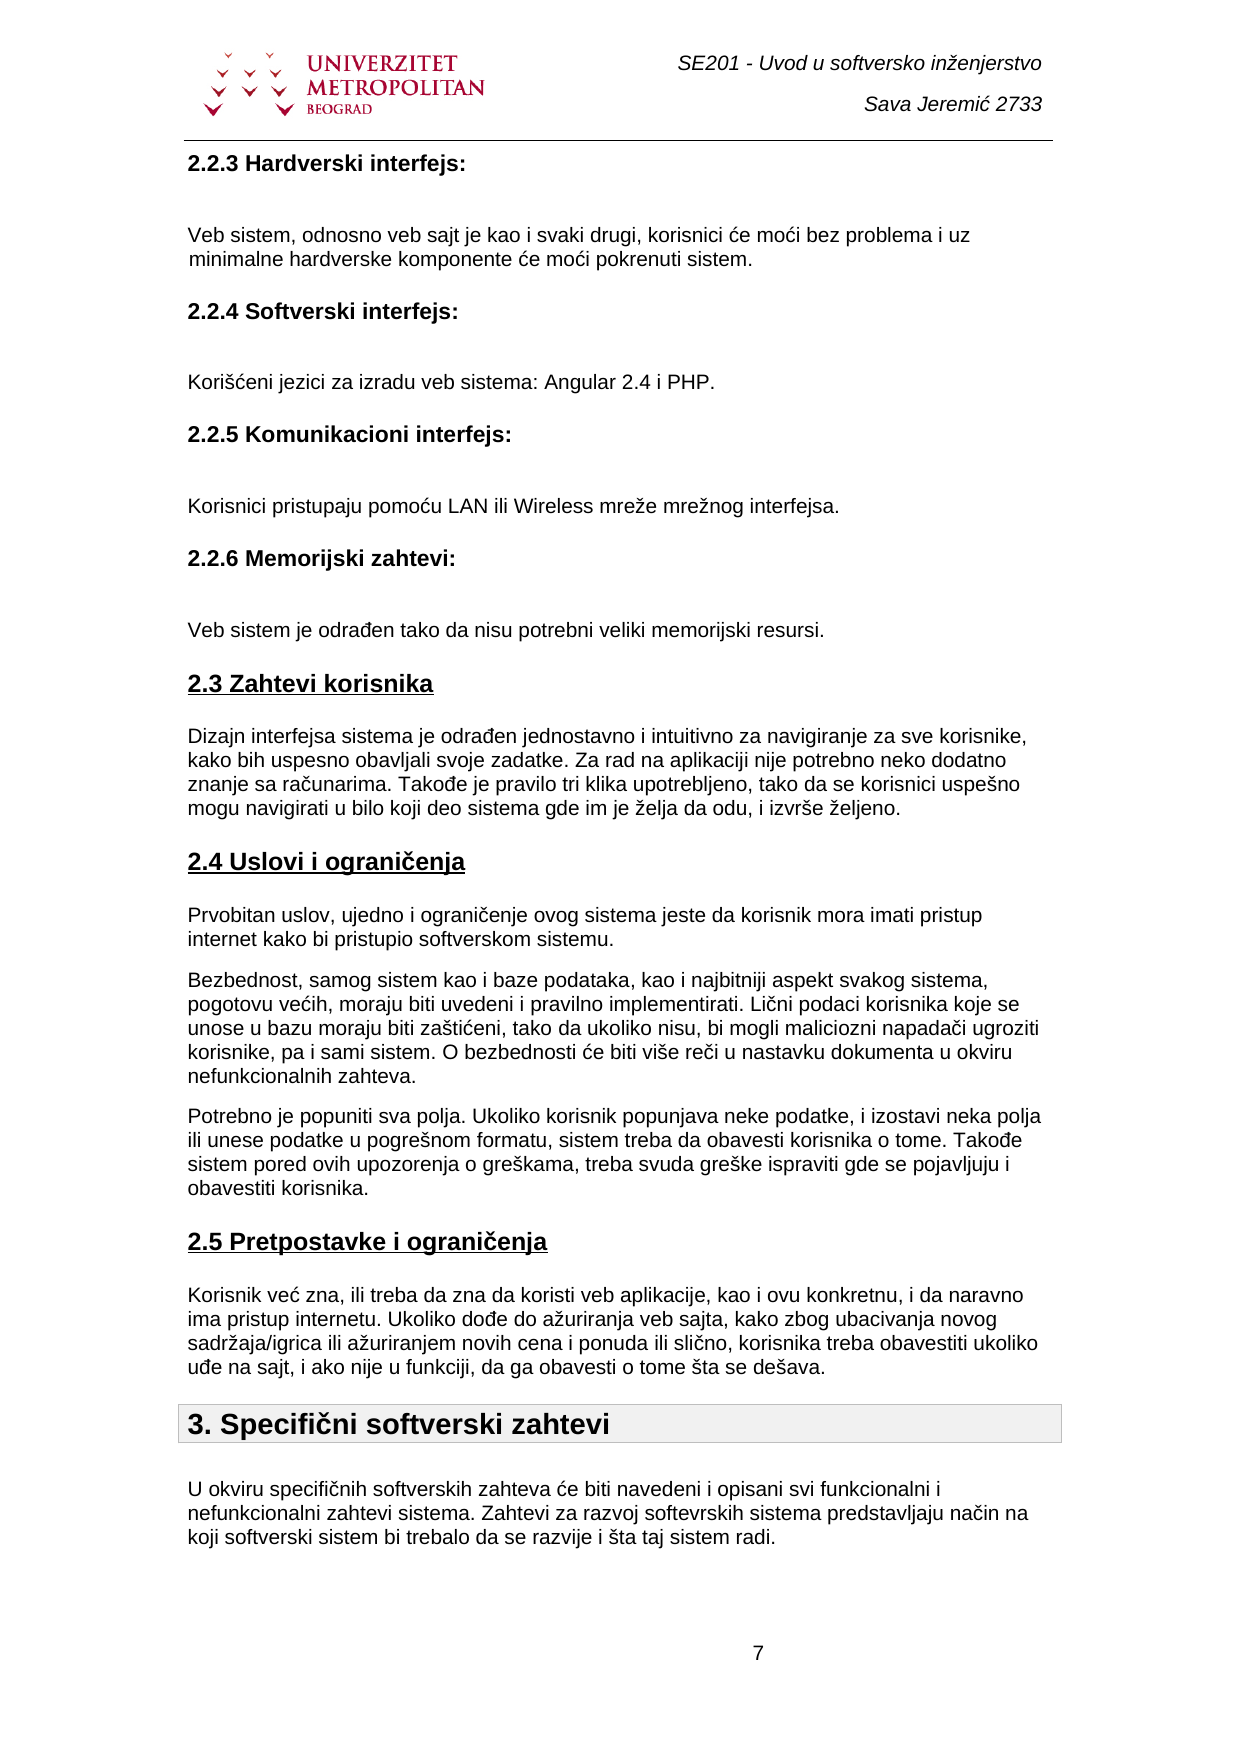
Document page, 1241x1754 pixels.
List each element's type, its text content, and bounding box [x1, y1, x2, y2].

subtitle Specifični softverski zahtevi [179, 1405, 1061, 1442]
subtitle 2.5 Pretpostavke i ograničenja [187, 1227, 1053, 1256]
text Bezbednost, samog sistem kao i baze podataka, kao i najbitniji aspekt svakog sistema, pogotovu većih, moraju biti uvedeni i pravilno implementirati. Lični podaci korisnika koje se unose u bazu moraju biti zaštićeni, tako da ukoliko nisu, bi mogli maliciozni napadači ugroziti korisnike, pa i sami sistem. O bezbednosti će biti više reči u nastavku dokumenta u okviru nefunkcionalnih zahteva. [187, 968, 1053, 1087]
subtitle 2.2.5 Komunikacioni interfejs: [187, 421, 1053, 448]
text U okviru specifičnih softverskih zahteva će biti navedeni i opisani svi funkcionalni i nefunkcionalni zahtevi sistema. Zahtevi za razvoj softevrskih sistema predstavljaju način na koji softverski sistem bi trebalo da se razvije i šta taj sistem radi. [187, 1477, 1053, 1549]
text Korisnici pristupaju pomoću LAN ili Wireless mreže mrežnog interfejsa. [187, 494, 1047, 518]
subtitle 2.4 Uslovi i ograničenja [187, 847, 1053, 876]
text Potrebno je popuniti sva polja. Ukoliko korisnik popunjava neke podatke, i izostavi neka polja ili unese podatke u pogrešnom formatu, sistem treba da obavesti korisnika o tome. Takođe sistem pored ovih upozorenja o greškama, treba svuda greške ispraviti gde se pojavljuju i obavestiti korisnika. [187, 1104, 1053, 1200]
subtitle 2.2.3 Hardverski interfejs: [187, 150, 1053, 176]
subtitle 2.2.4 Softverski interfejs: [187, 298, 1053, 324]
subtitle 2.2.6 Memorijski zahtevi: [187, 545, 1053, 571]
list Prvobitan uslov, ujedno i ograničenje ovog sistema jeste da korisnik mora imati pristup internet kako bi pristupio softverskom sistemu. [187, 903, 1053, 951]
text Korišćeni jezici za izradu veb sistema: Angular 2.4 i PHP. [187, 370, 1053, 394]
list Dizajn interfejsa sistema je odrađen jednostavno i intuitivno za navigiranje za sve korisnike, kako bih uspesno obavljali svoje zadatke. Za rad na aplikaciji nije potrebno neko dodatno znanje sa računarima. Takođe je pravilo tri klika upotrebljeno, tako da se korisnici uspešno mogu navigirati u bilo koji deo sistema gde im je želja da odu, i izvrše željeno. [187, 724, 1053, 820]
text Veb sistem, odnosno veb sajt je kao i svaki drugi, korisnici će moći bez problema i uz minimalne hardverske komponente će moći pokrenuti sistem. [187, 223, 1047, 271]
text Korisnik već zna, ili treba da zna da koristi veb aplikacije, kao i ovu konkretnu, i da naravno ima pristup internetu. Ukoliko dođe do ažuriranja veb sajta, kako zbog ubacivanja novog sadržaja/igrica ili ažuriranjem novih cena i ponuda ili slično, korisnika treba obavestiti ukoliko uđe na sajt, i ako nije u funkciji, da ga obavesti o tome šta se dešava. [187, 1283, 1053, 1379]
picture [194, 43, 494, 124]
text Veb sistem je odrađen tako da nisu potrebni veliki memorijski resursi. [187, 617, 1047, 641]
subtitle 2.3 Zahtevi korisnika [187, 668, 1053, 697]
